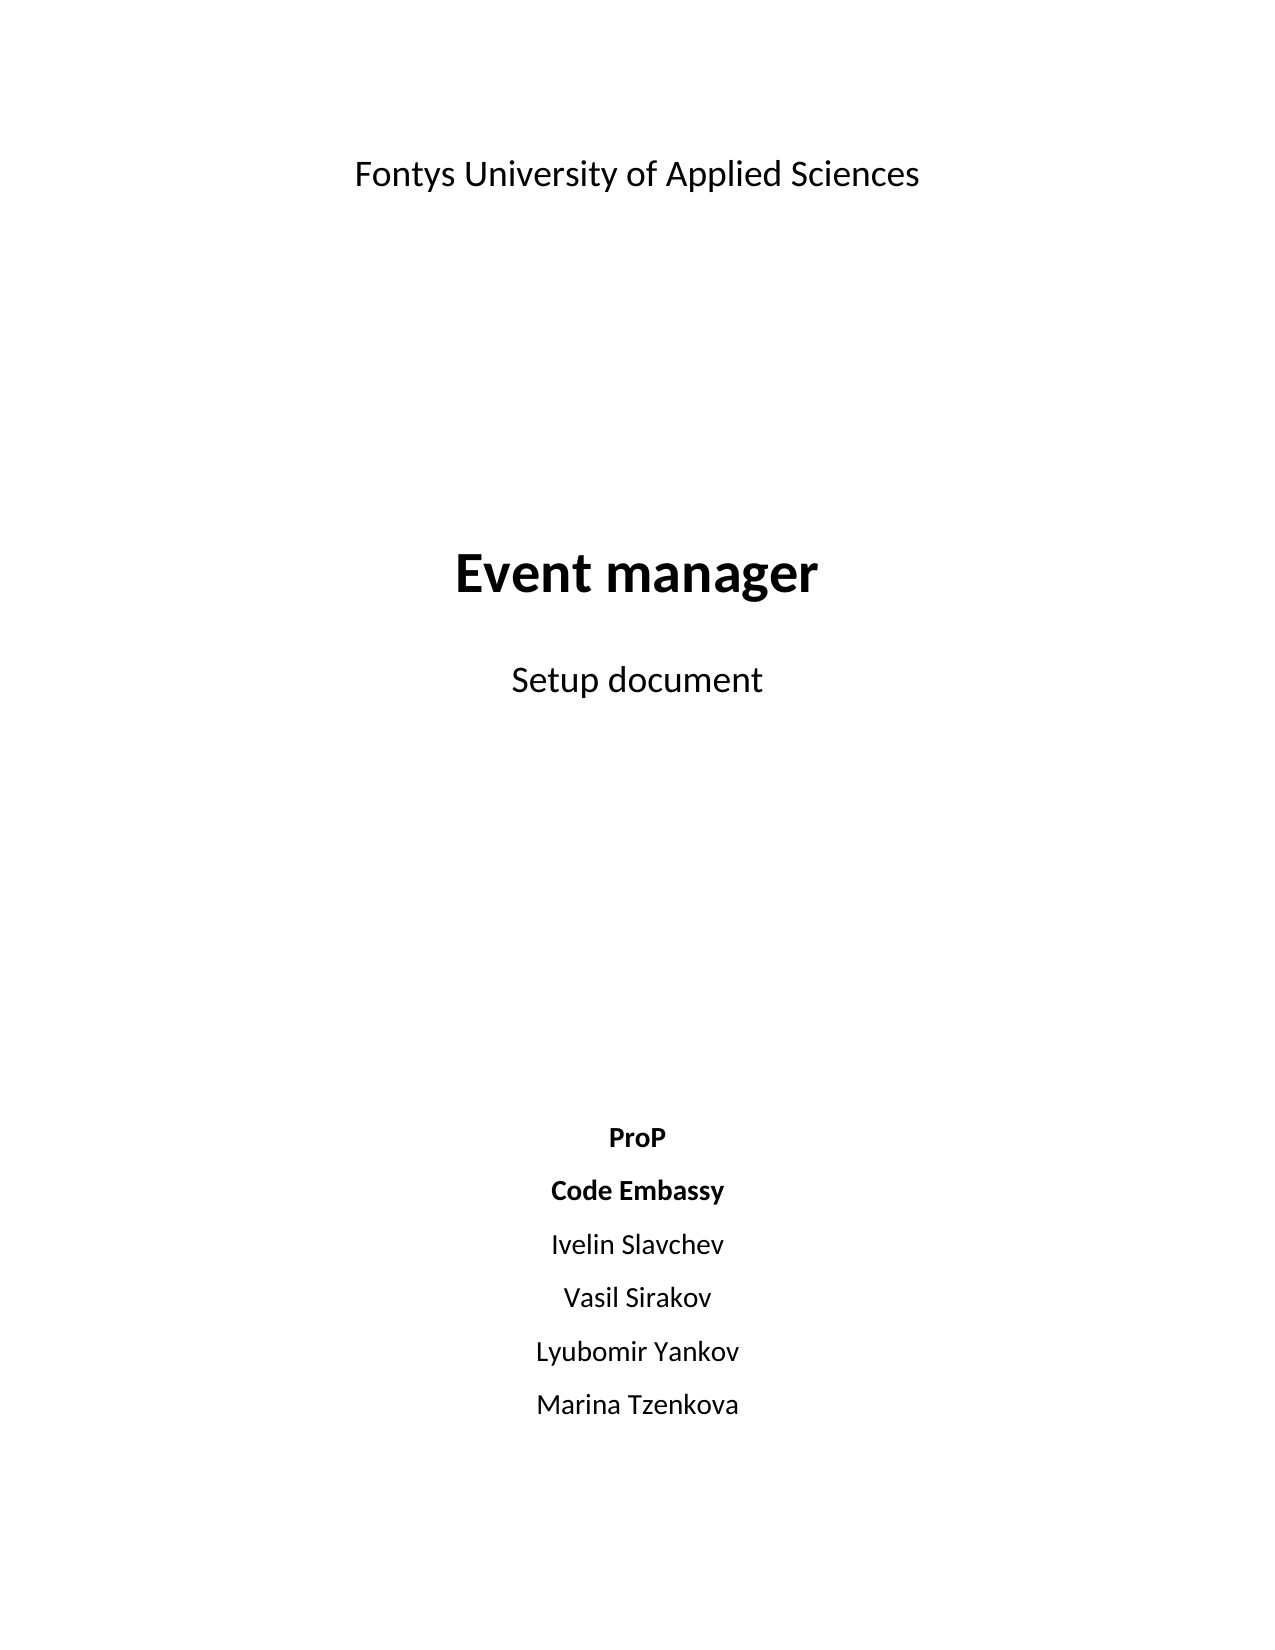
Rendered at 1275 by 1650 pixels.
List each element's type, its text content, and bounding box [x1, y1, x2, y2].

text Vasil Sirakov [150, 1279, 1125, 1315]
title Event manager [150, 535, 1125, 607]
text Lyubomir Yankov [150, 1333, 1125, 1368]
text ProP [150, 1119, 1125, 1154]
text Ivelin Slavchev [150, 1226, 1125, 1261]
text Marina Tzenkova [150, 1386, 1125, 1422]
subtitle Fontys University of Applied Sciences [150, 150, 1125, 196]
subtitle Setup document [150, 656, 1125, 702]
text Code Embassy [150, 1172, 1125, 1208]
